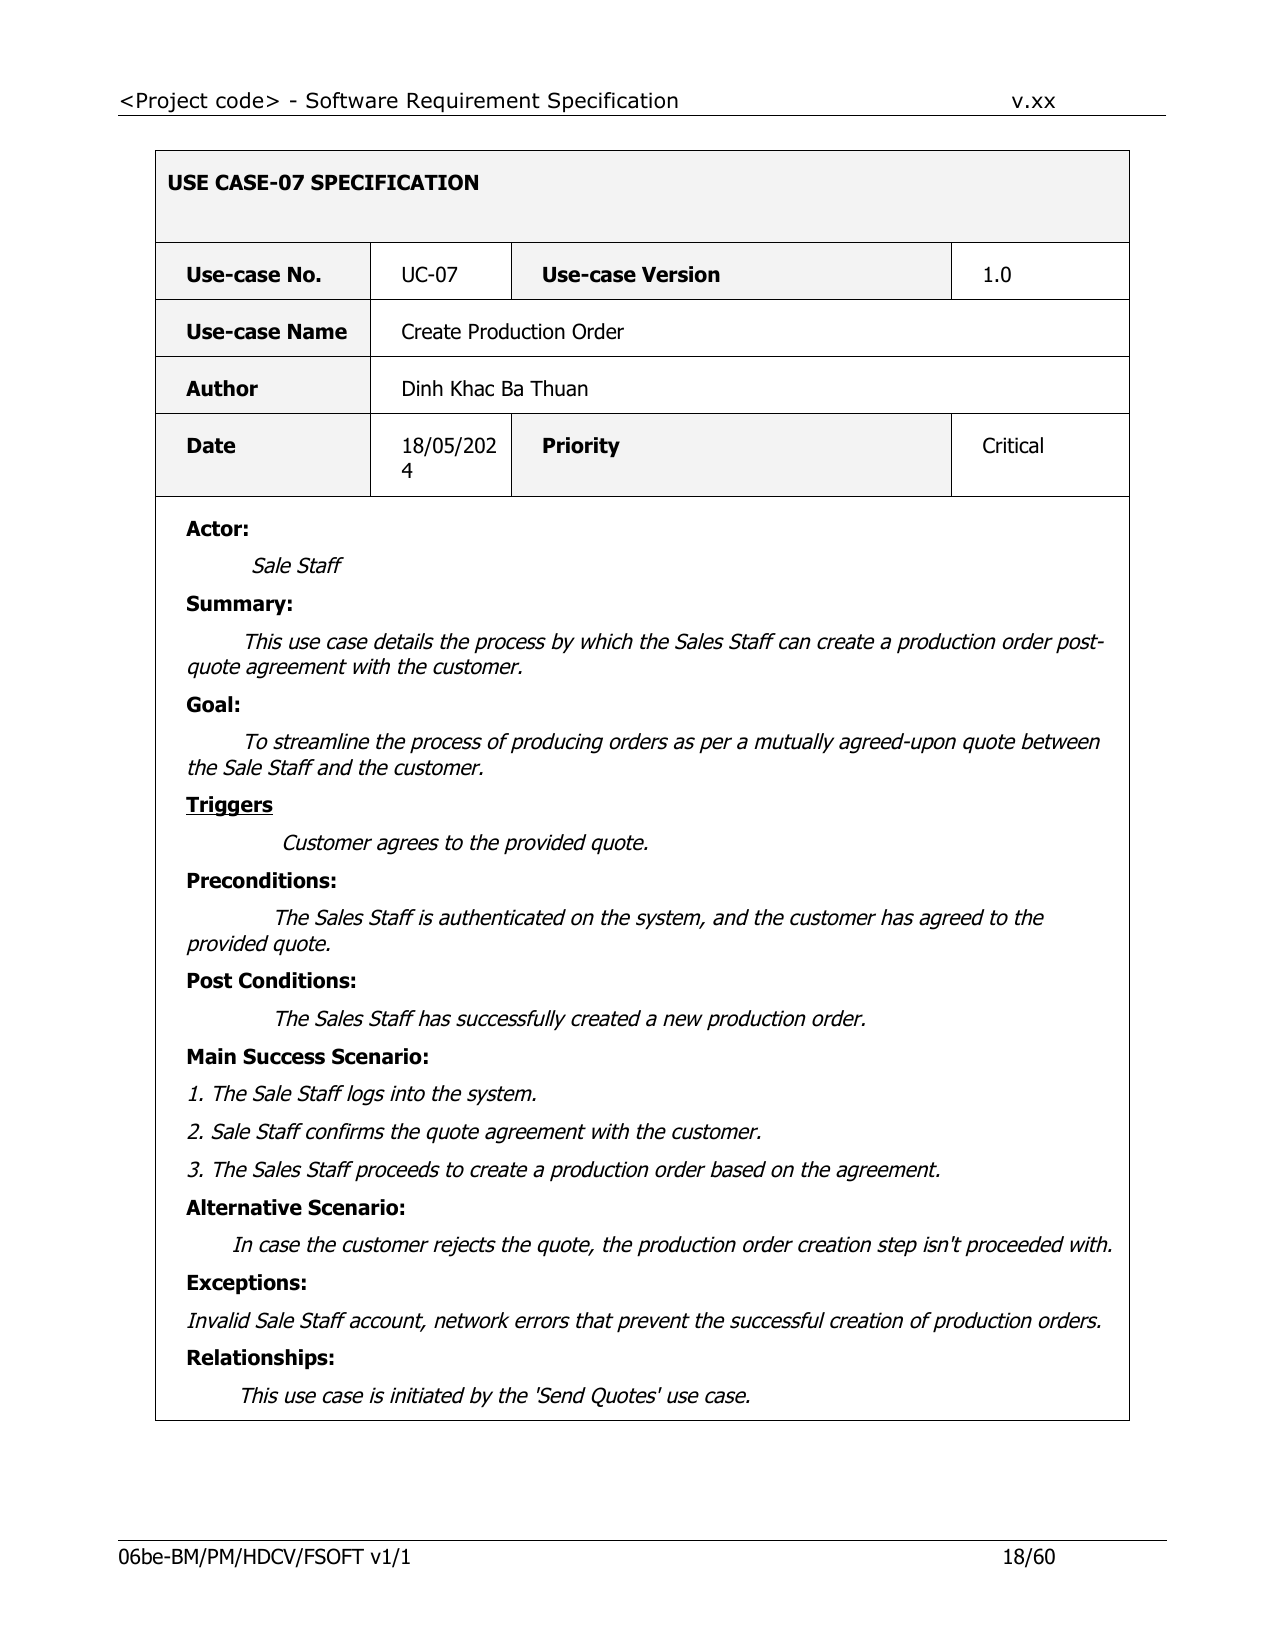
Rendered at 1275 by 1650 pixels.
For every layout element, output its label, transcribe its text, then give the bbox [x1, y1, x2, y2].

table_cell Create Production Order [371, 300, 1129, 356]
table_header USE CASE-07 SPECIFICATION [156, 151, 1129, 242]
table_cell Date [156, 414, 370, 496]
table_cell 18/05/2024 [371, 414, 511, 496]
table_cell 1.0 [952, 243, 1129, 299]
table_cell Critical [952, 414, 1129, 496]
table_cell Use-case Version [512, 243, 951, 299]
table_cell Priority [512, 414, 951, 496]
table_cell Author [156, 357, 370, 413]
table_cell Dinh Khac Ba Thuan [371, 357, 1129, 413]
table_cell UC-07 [371, 243, 511, 299]
table_cell Use-case No. [156, 243, 370, 299]
table_cell Use-case Name [156, 300, 370, 356]
table_cell Actor: Sale Staff Summary: This use case details the process by which the Sales Staff can create a production order post-quote agreement with the customer. Goal: To streamline the process of producing orders as per a mutually agreed-upon quote between the Sale Staff and the customer. Triggers Customer agrees to the provided quote. Preconditions: The Sales Staff is authenticated on the system, and the customer has agreed to the provided quote. Post Conditions: The Sales Staff has successfully created a new production order. Main Success Scenario: 1. The Sale Staff logs into the system. 2. Sale Staff confirms the quote agreement with the customer. 3. The Sales Staff proceeds to create a production order based on the agreement. Alternative Scenario: In case the customer rejects the quote, the production order creation step isn't proceeded with. Exceptions: Invalid Sale Staff account, network errors that prevent the successful creation of production orders. Relationships: This use case is initiated by the 'Send Quotes' use case. [156, 497, 1129, 1420]
